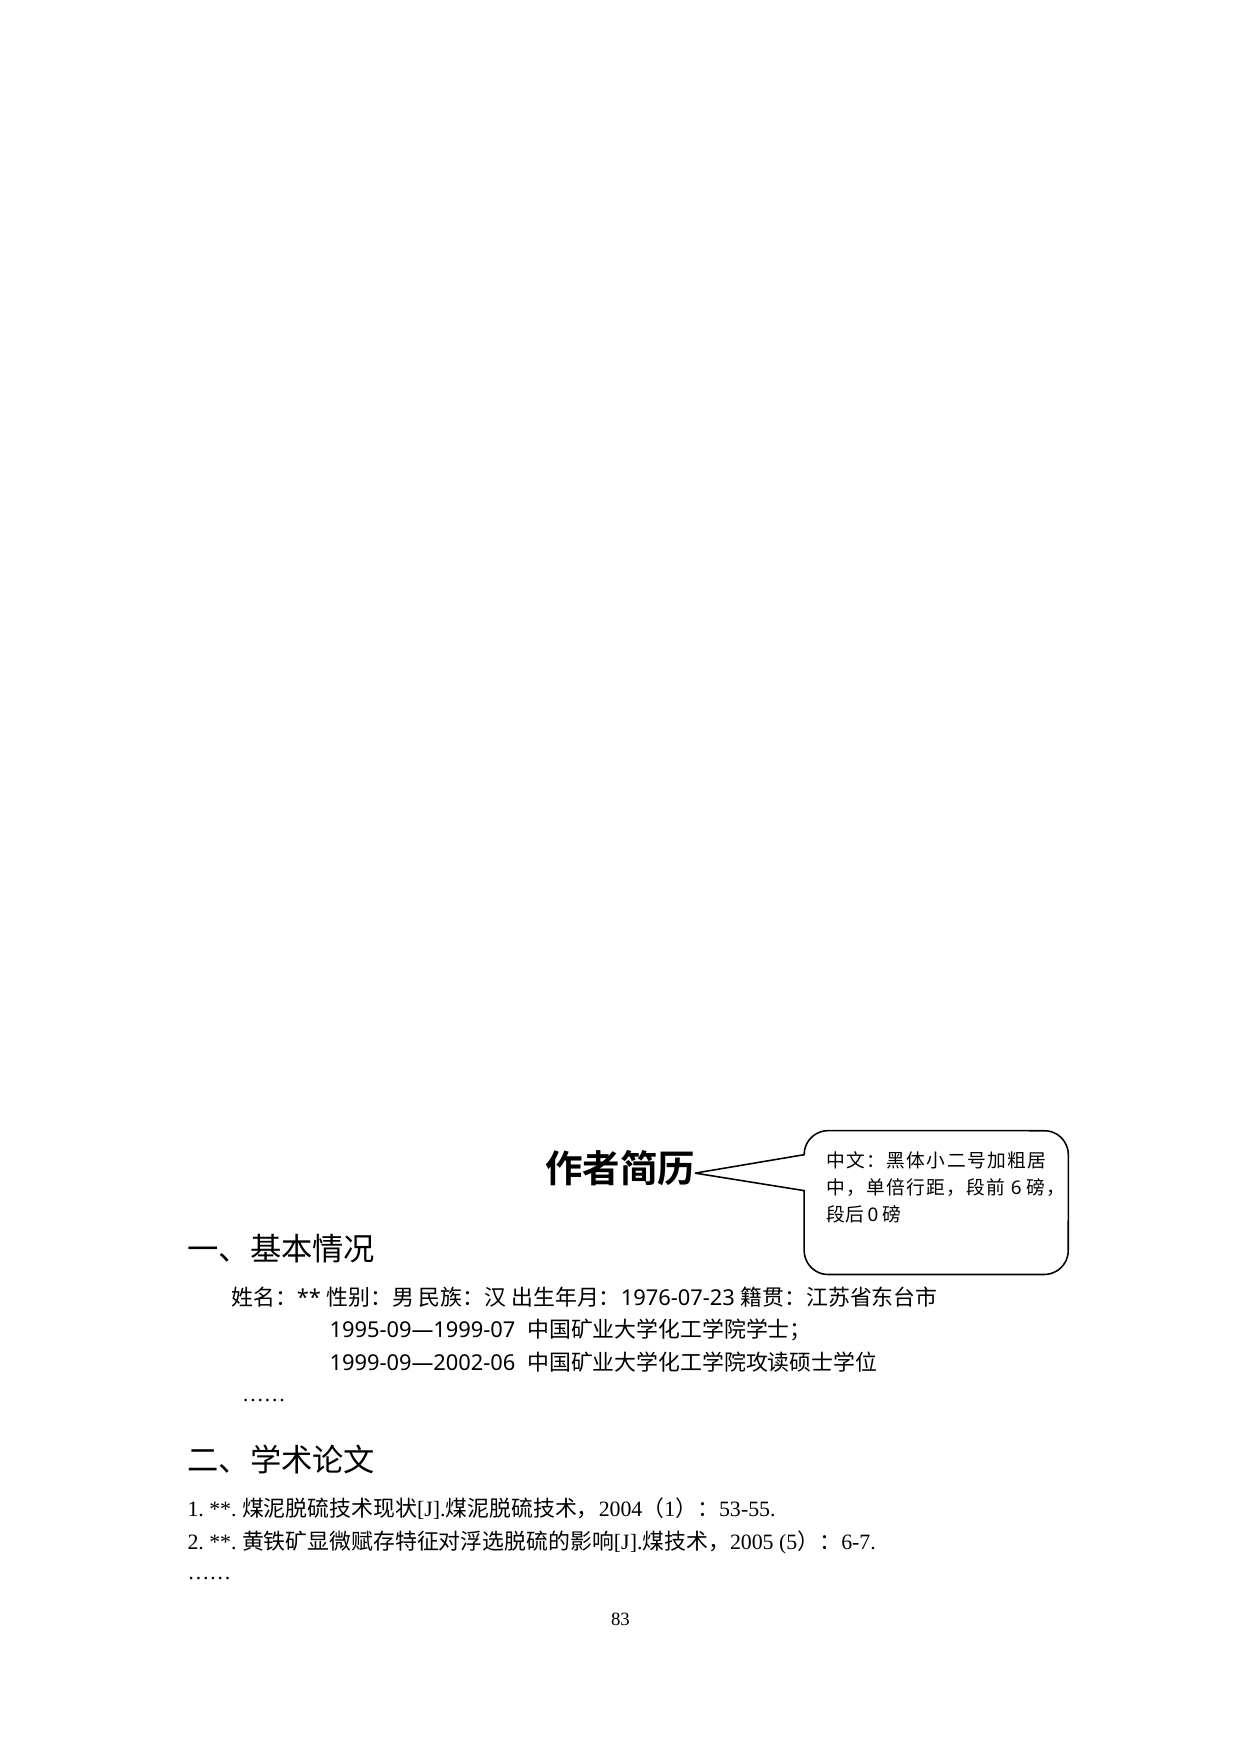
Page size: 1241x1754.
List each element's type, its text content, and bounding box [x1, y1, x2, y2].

text 姓名：** 性别：男 民族：汉 出生年月：1976-07-23 籍贯：江苏省东台市 [187, 1279, 1053, 1312]
text 1. **. 煤泥脱硫技术现状[J].煤泥脱硫技术，2004（1）：53-55. [187, 1491, 1053, 1523]
text 二、学术论文 [187, 1426, 1053, 1491]
text 2. **. 黄铁矿显微赋存特征对浮选脱硫的影响[J].煤技术，2005 (5）：6-7. [187, 1523, 1053, 1556]
text 1995-09—1999-07 中国矿业大学化工学院学士； [187, 1312, 1053, 1344]
text 作者简历 [187, 1133, 814, 1198]
text …… [187, 1556, 1053, 1588]
text 1999-09—2002-06 中国矿业大学化工学院攻读硕士学位 [187, 1344, 1053, 1377]
text …… [220, 1377, 1053, 1409]
text 一、基本情况 [187, 1214, 1053, 1279]
